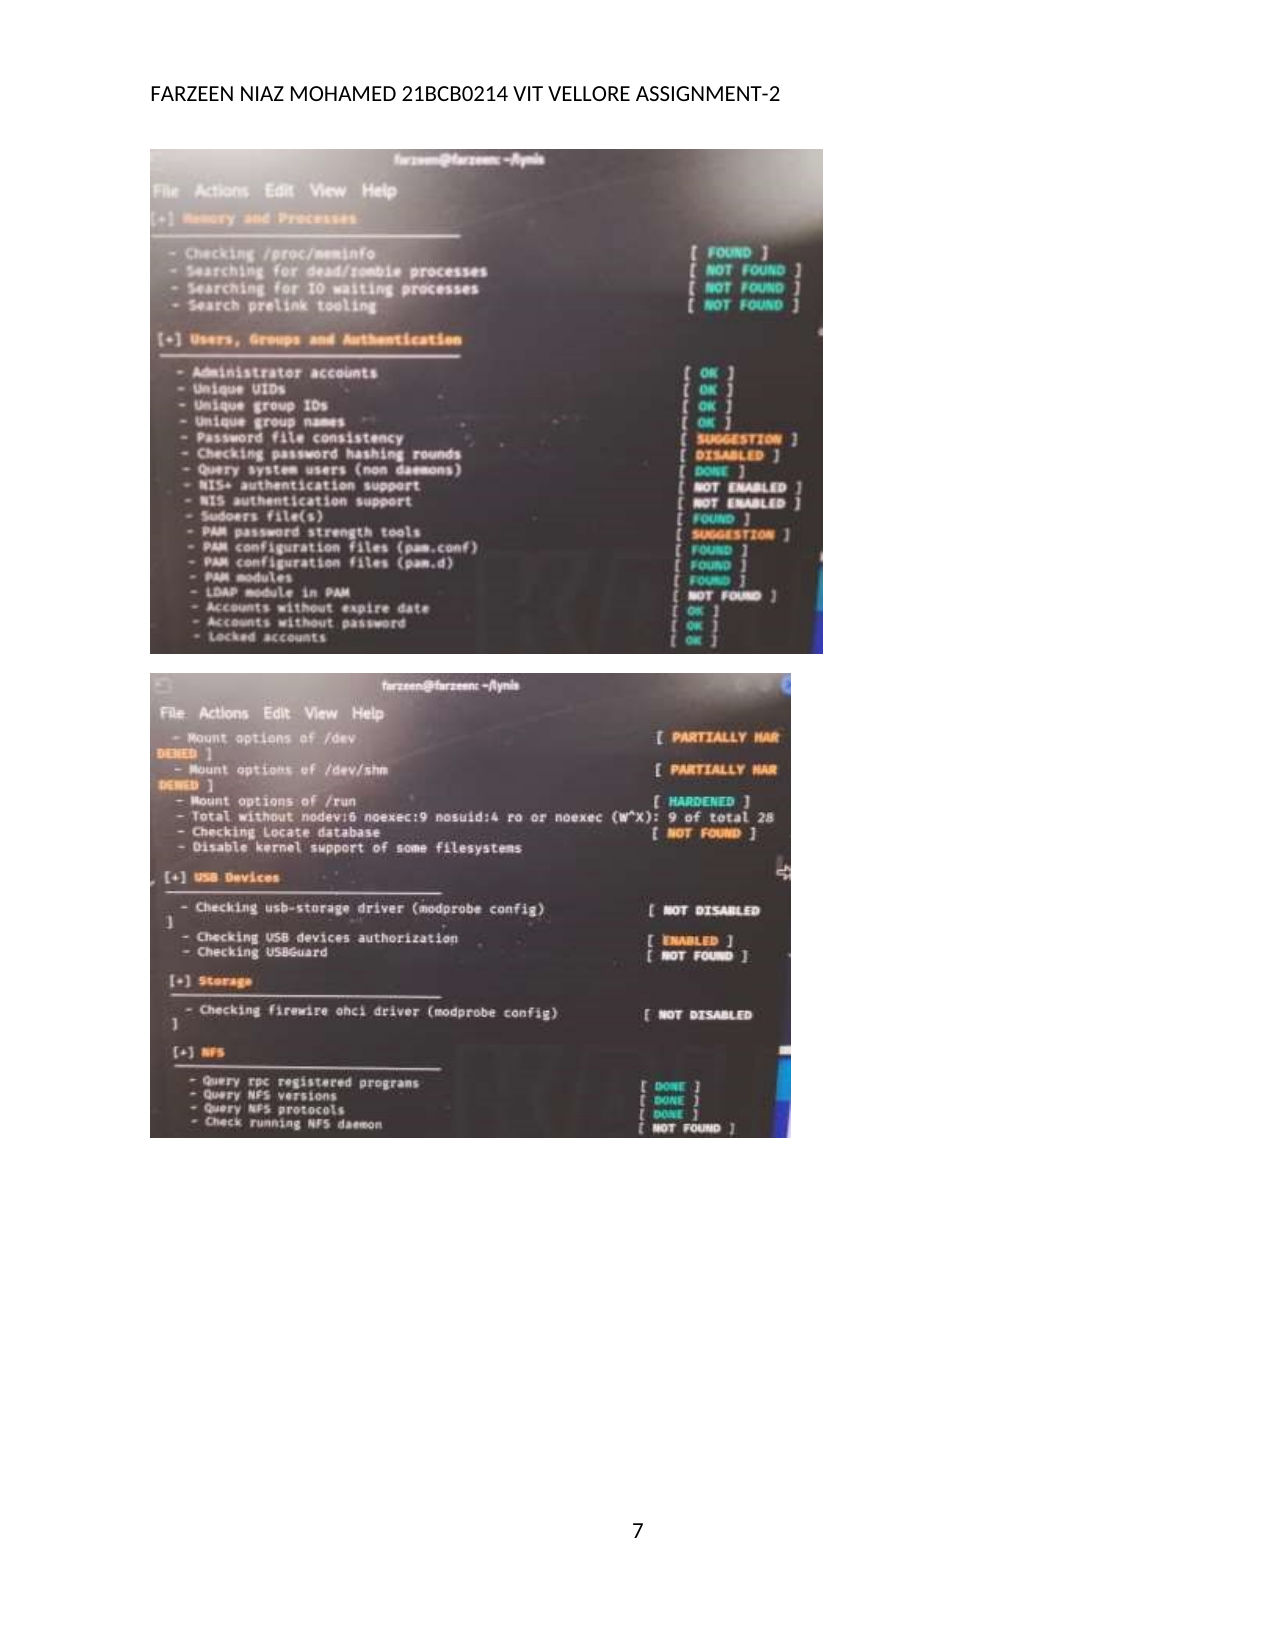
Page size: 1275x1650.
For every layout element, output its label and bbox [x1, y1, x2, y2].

picture [150, 149, 823, 654]
picture [150, 673, 791, 1138]
